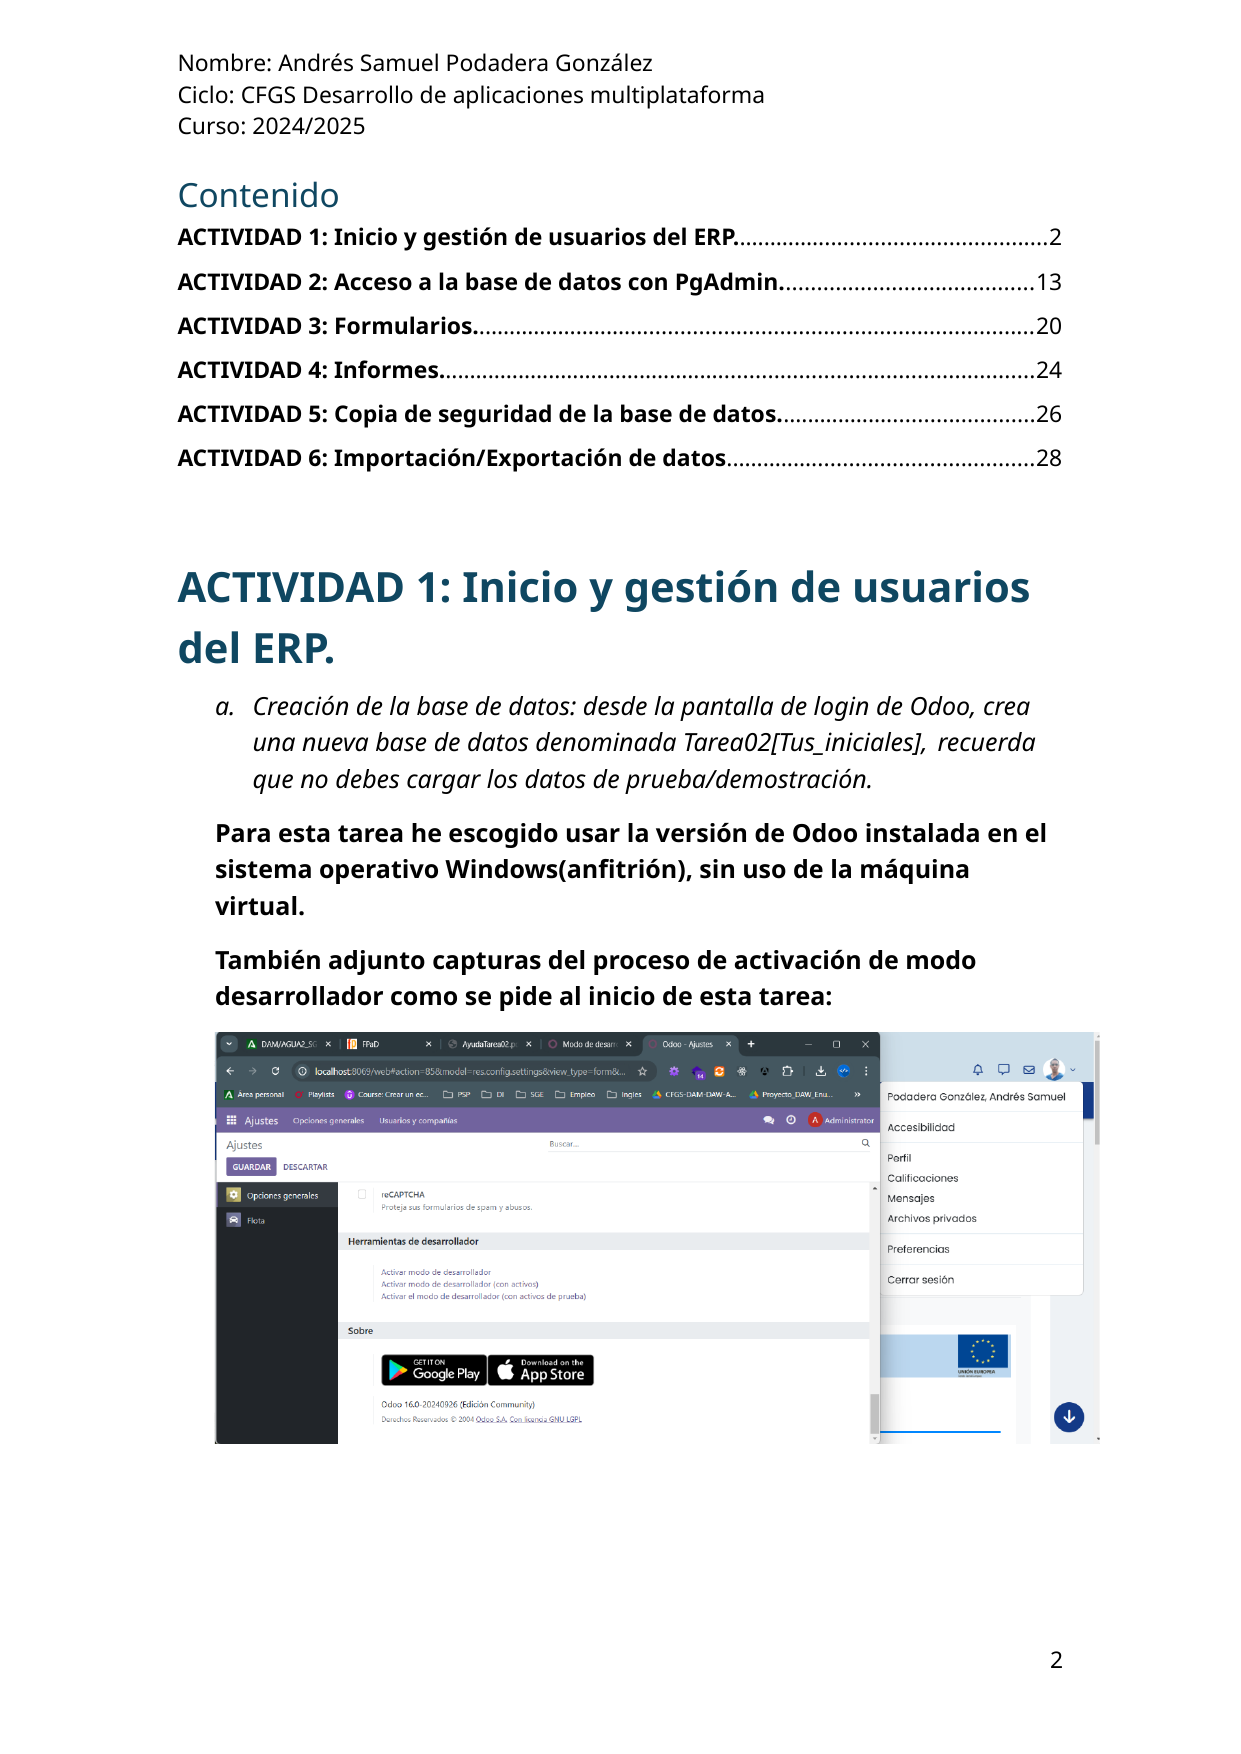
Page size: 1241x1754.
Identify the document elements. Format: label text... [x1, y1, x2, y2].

picture [214, 1032, 1100, 1444]
text Para esta tarea he escogido usar la versión de Odoo instalada en el sistema operativo Windows(anfitrión), sin uso de la máquina virtual. [215, 815, 1063, 923]
list Creación de la base de datos: desde la pantalla de login de Odoo, crea una nueva base de datos denominada Tarea02[Tus_iniciales], recuerda que no debes cargar los datos de prueba/demostración. [215, 688, 1063, 796]
subtitle ACTIVIDAD 1: Inicio y gestión de usuarios del ERP. [177, 557, 1063, 676]
text También adjunto capturas del proceso de activación de modo desarrollador como se pide al inicio de esta tarea: [215, 942, 1063, 1013]
